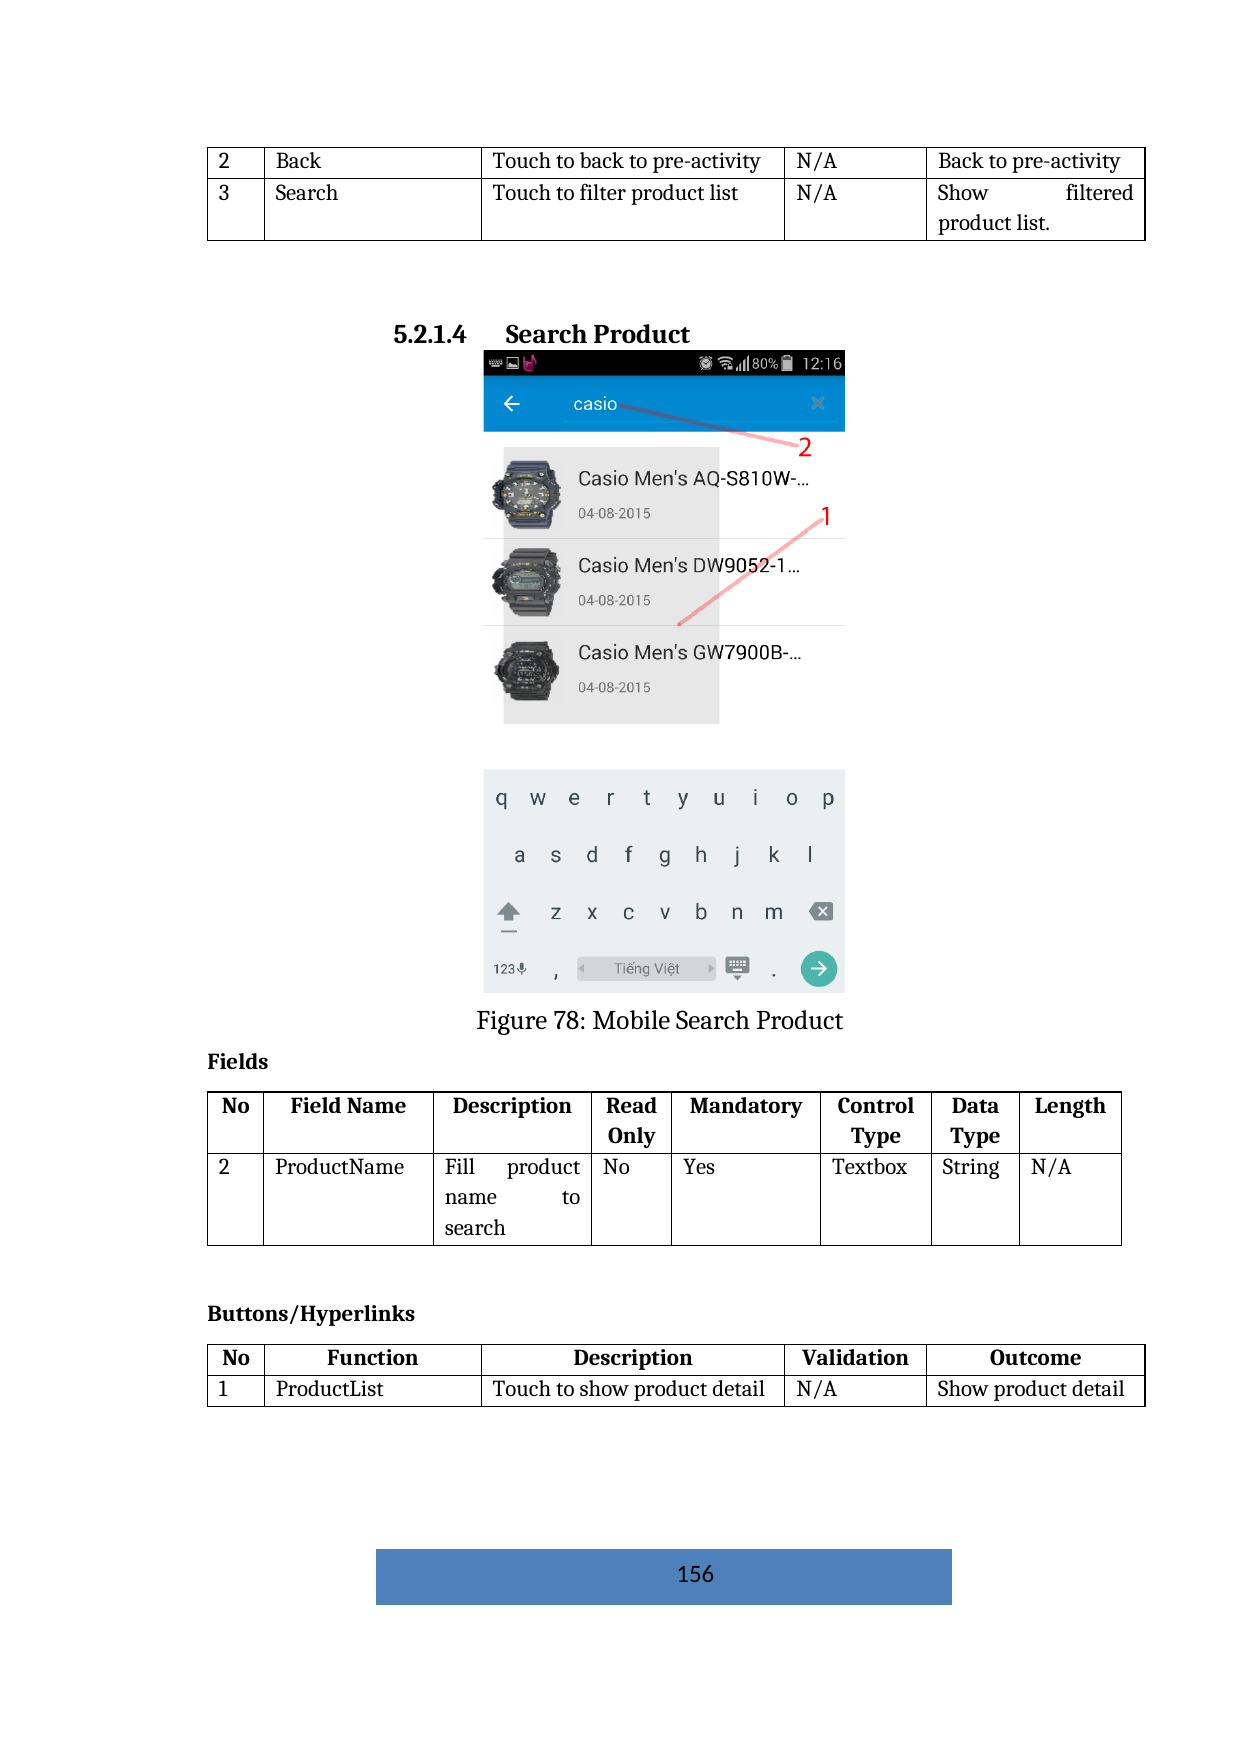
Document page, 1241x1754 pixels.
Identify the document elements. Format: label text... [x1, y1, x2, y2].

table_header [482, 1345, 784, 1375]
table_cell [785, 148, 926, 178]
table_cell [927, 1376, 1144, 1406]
picture [483, 389, 845, 993]
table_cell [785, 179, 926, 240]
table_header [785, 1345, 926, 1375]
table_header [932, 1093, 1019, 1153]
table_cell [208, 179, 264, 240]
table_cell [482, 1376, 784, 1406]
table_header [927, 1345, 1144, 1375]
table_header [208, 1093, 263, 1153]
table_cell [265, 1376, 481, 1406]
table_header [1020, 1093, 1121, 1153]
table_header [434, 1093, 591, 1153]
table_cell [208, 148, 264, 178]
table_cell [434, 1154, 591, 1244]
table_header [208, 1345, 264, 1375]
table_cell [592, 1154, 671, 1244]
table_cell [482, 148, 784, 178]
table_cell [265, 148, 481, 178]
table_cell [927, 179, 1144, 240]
text Fields [207, 1049, 1122, 1075]
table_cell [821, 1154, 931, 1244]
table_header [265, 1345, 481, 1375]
picture [483, 377, 845, 382]
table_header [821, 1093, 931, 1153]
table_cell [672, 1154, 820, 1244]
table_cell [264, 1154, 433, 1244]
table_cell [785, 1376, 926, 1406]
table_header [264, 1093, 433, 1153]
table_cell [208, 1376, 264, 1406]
text Buttons/Hyperlinks [207, 1301, 1122, 1327]
subtitle Search Product [393, 319, 1122, 350]
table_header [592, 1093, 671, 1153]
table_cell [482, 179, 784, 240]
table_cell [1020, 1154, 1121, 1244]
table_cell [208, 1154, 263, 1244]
picture [483, 350, 845, 374]
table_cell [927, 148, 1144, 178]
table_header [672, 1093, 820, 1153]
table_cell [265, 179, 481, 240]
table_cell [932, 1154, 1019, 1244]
